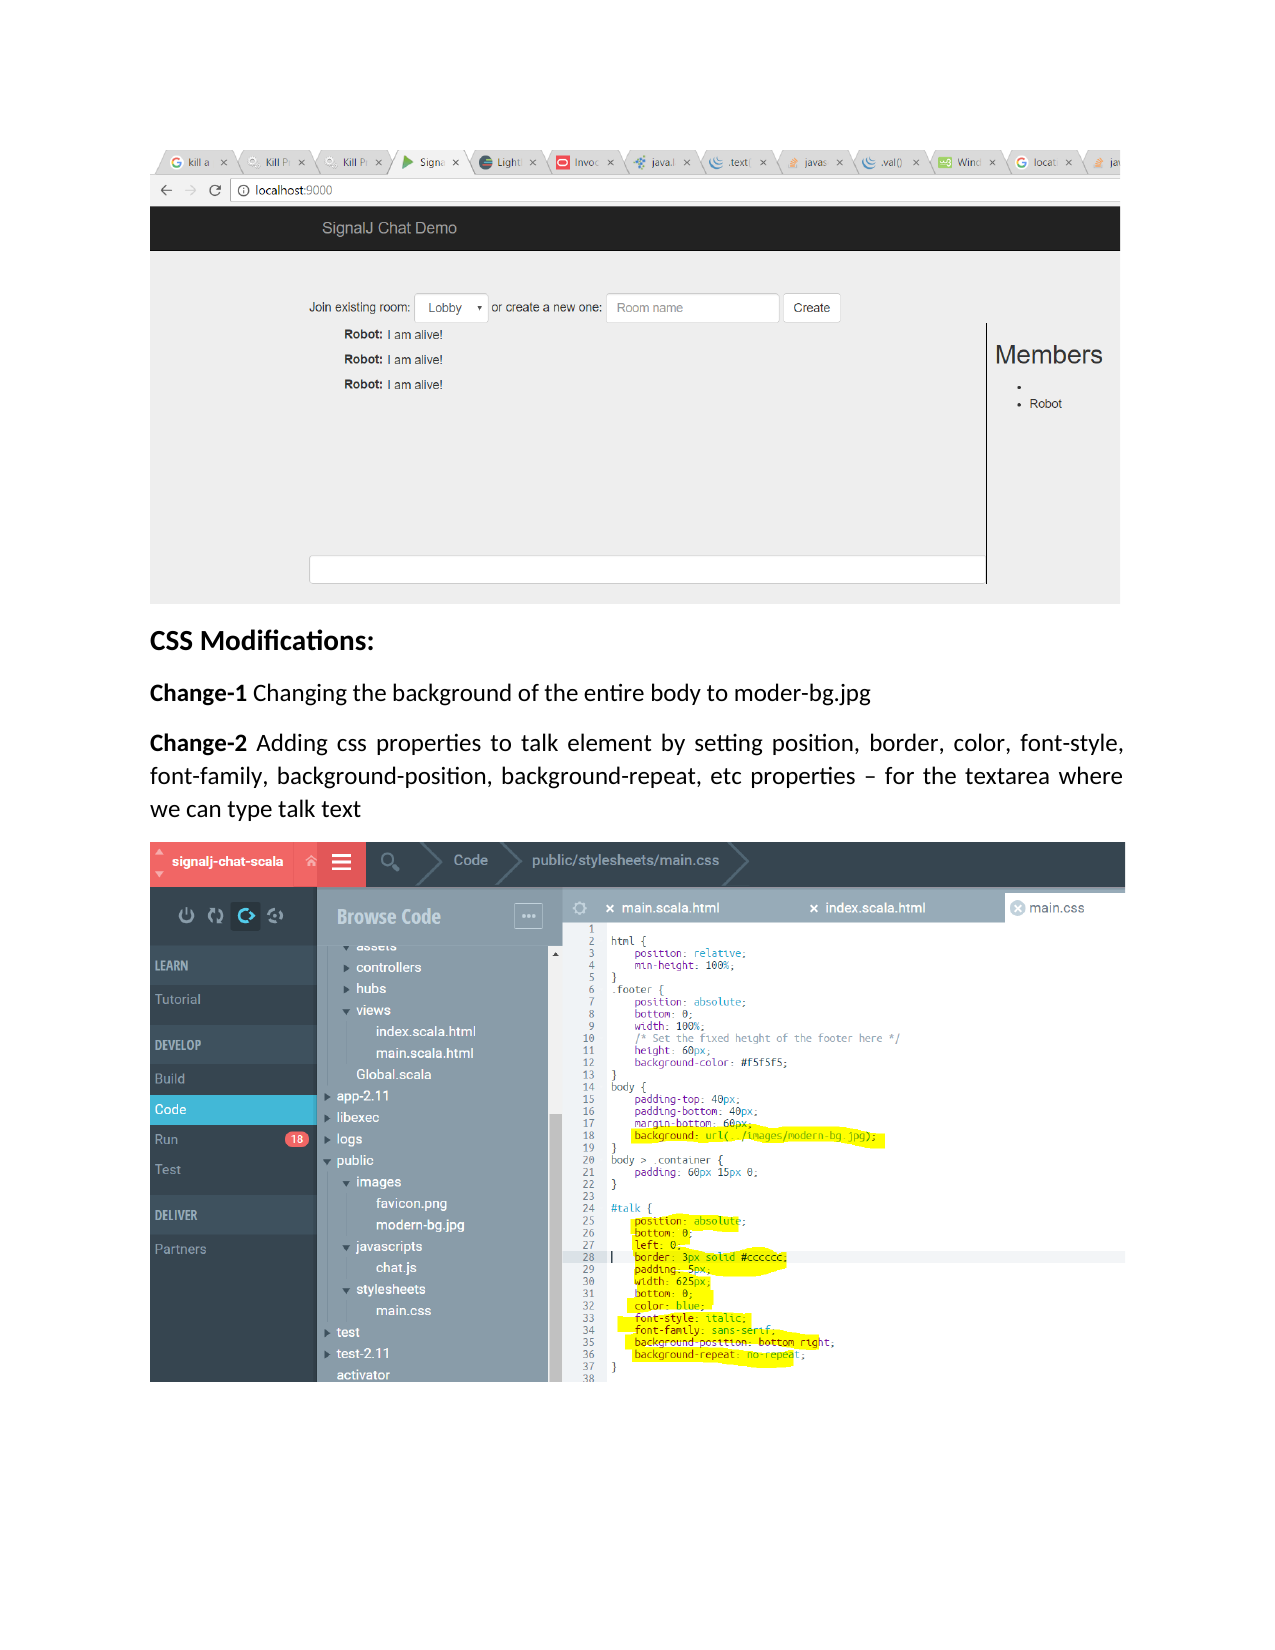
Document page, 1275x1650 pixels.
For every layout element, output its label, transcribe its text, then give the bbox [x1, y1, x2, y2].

text CSS Modifications: [150, 622, 1125, 658]
picture [150, 842, 1125, 1382]
text Change-2 Adding css properties to talk element by setting position, border, color, font-style, font-family, background-position, background-repeat, etc properties – for the textarea where we can type talk text [150, 727, 1125, 823]
picture [150, 150, 1121, 604]
text Change-1 Changing the background of the entire body to moder-bg.jpg [150, 677, 1125, 708]
